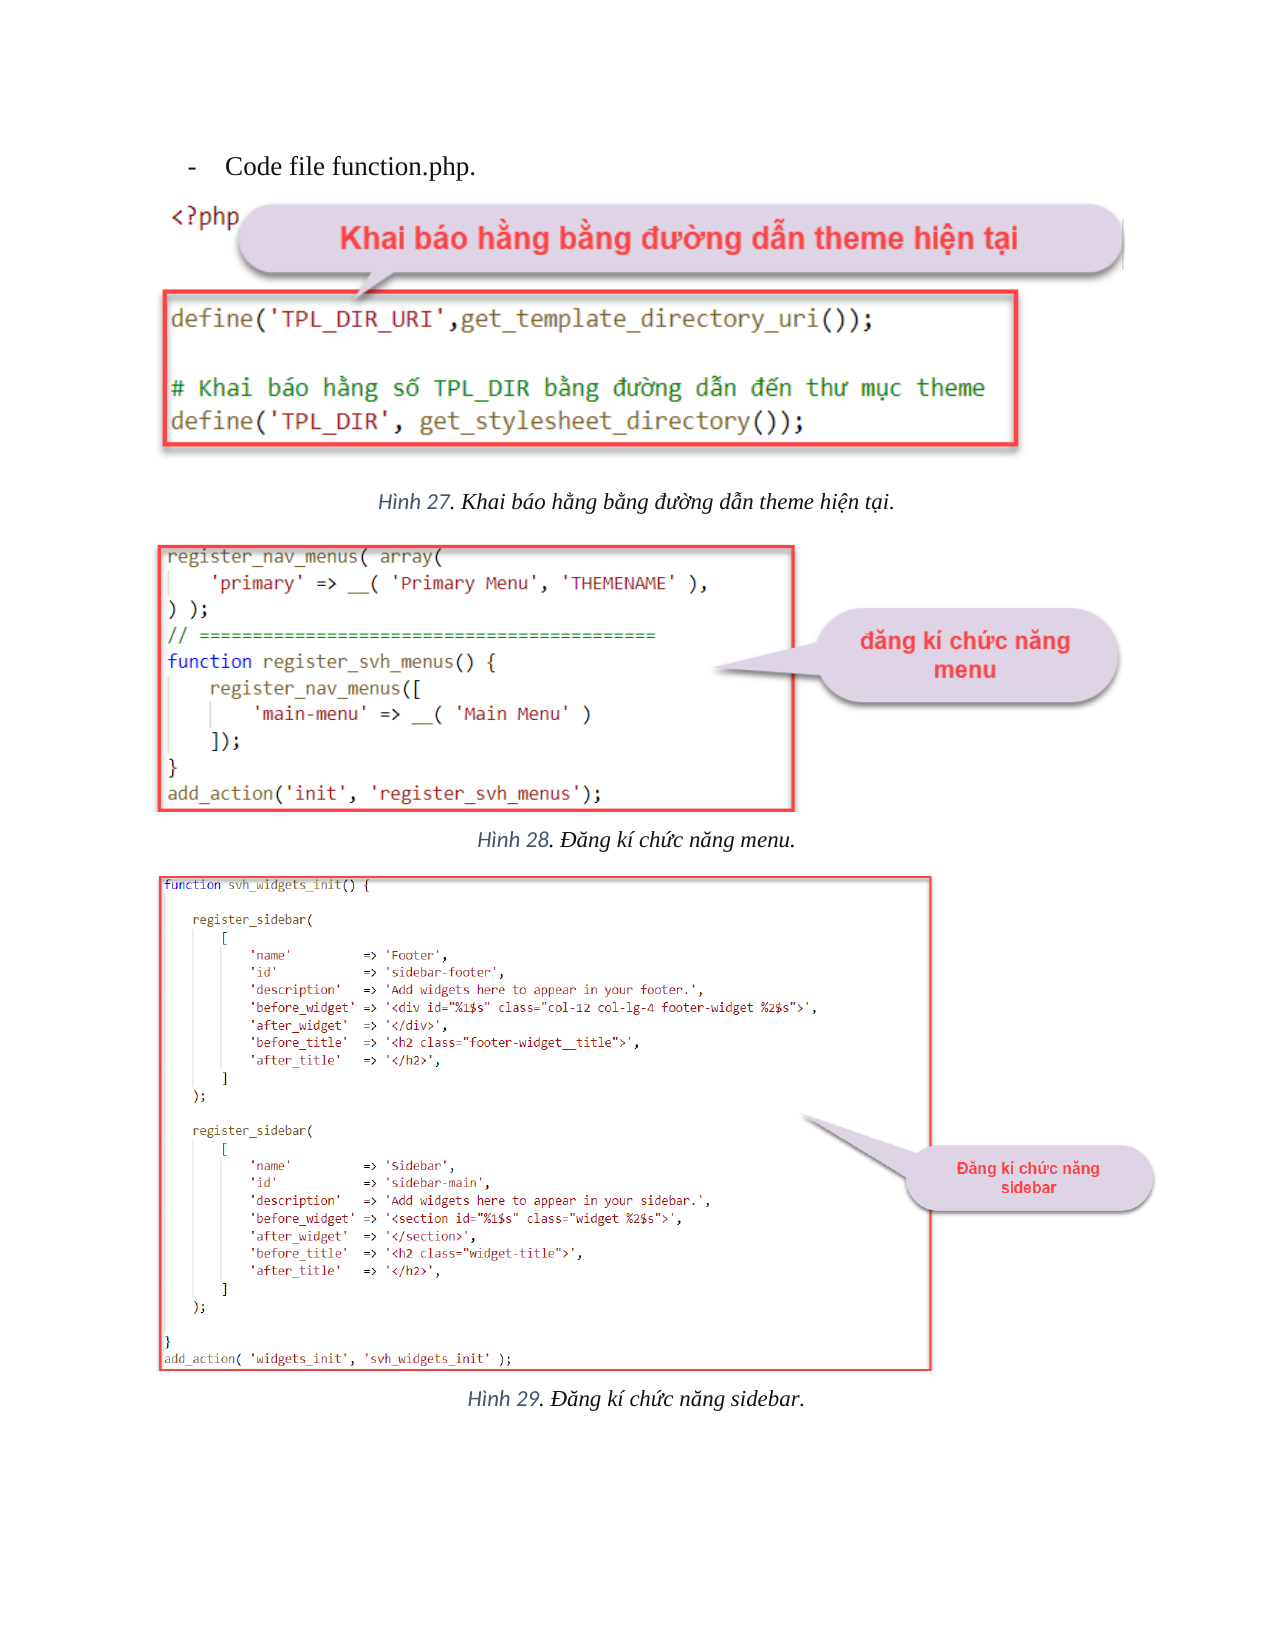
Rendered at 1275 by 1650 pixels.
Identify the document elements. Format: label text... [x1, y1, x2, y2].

list Code file function.php. [187, 150, 1125, 181]
picture [150, 196, 1125, 474]
text Hình 27. Khai báo hằng bằng đường dẫn theme hiện tại. [150, 487, 1125, 515]
picture [150, 874, 1203, 1371]
picture [150, 536, 1125, 812]
text Hình 29. Đăng kí chức năng sidebar. [150, 1384, 1125, 1412]
text Hình 28. Đăng kí chức năng menu. [150, 826, 1125, 854]
